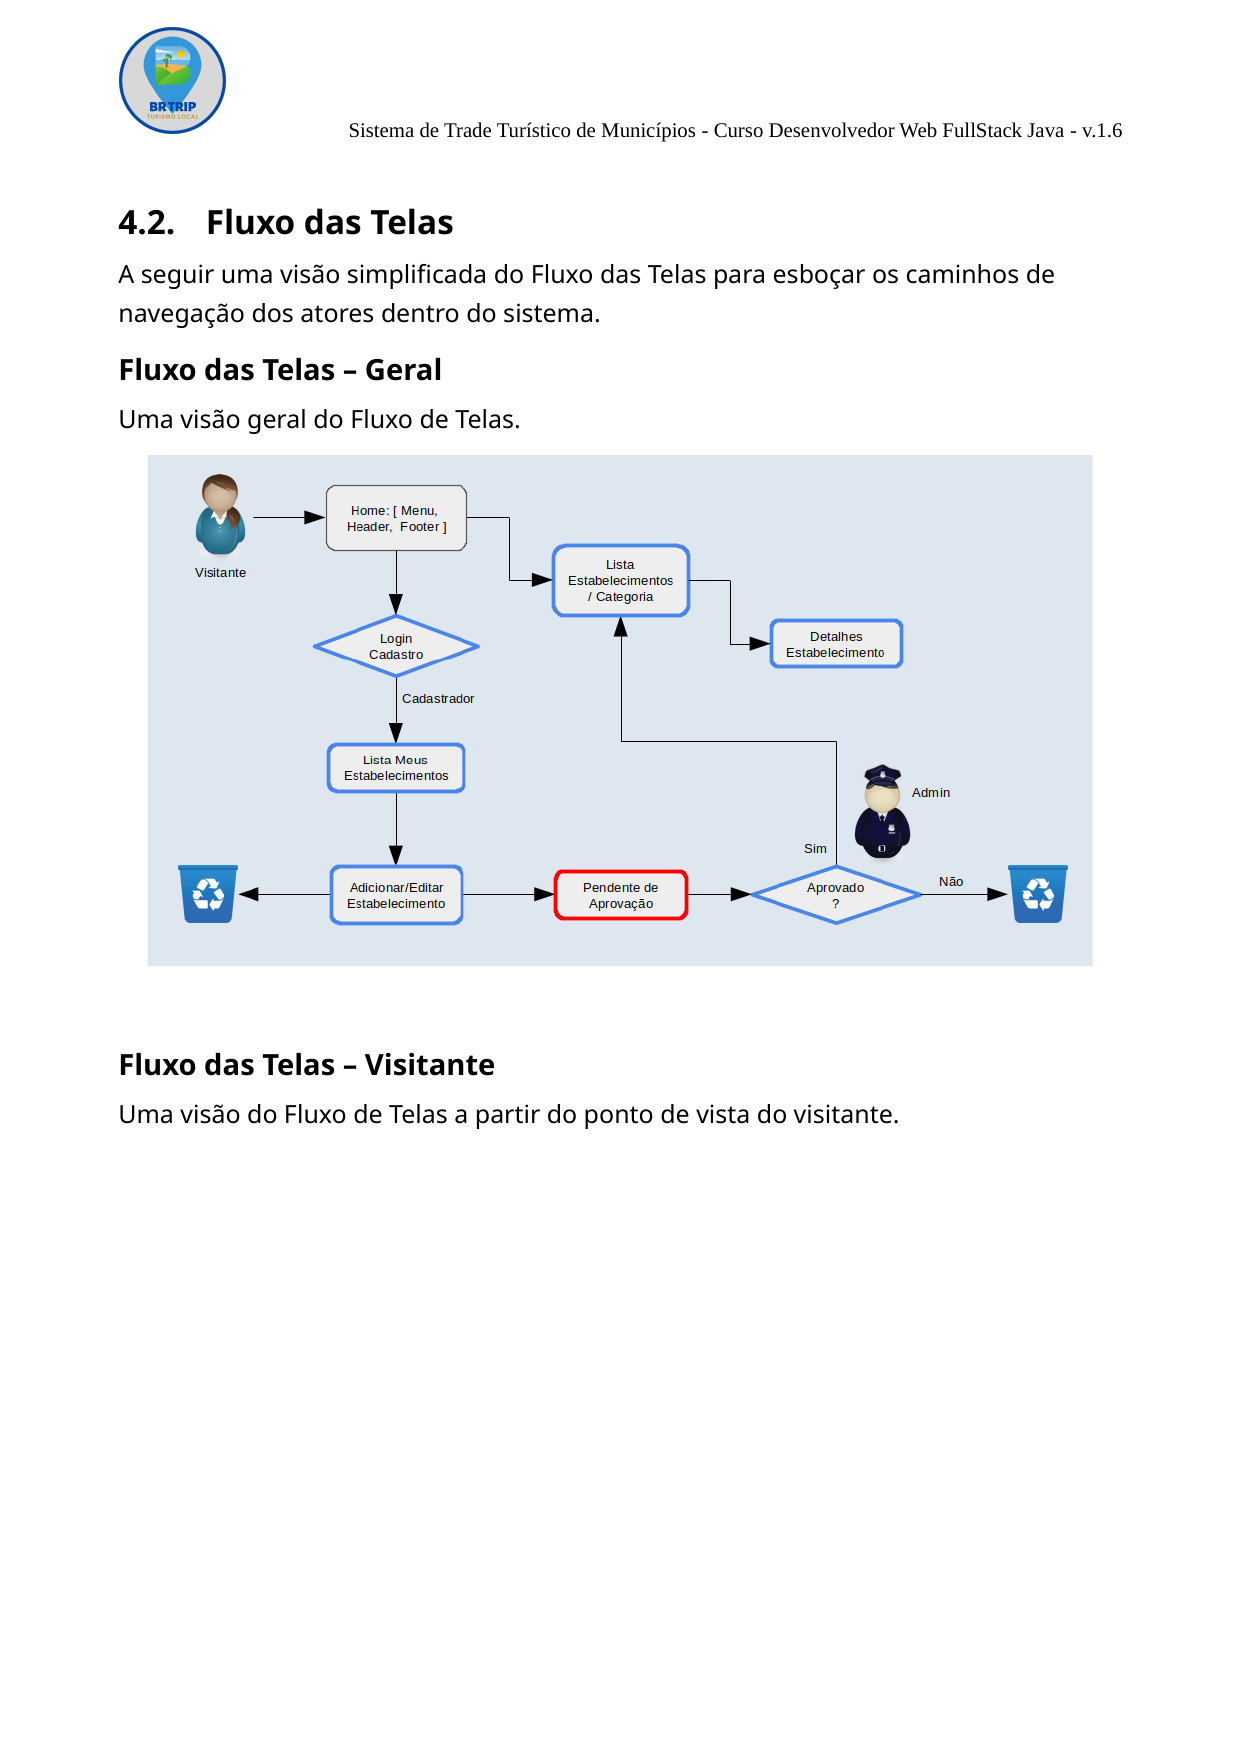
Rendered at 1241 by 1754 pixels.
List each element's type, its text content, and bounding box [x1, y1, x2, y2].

picture [118, 26, 227, 135]
text Uma visão do Fluxo de Telas a partir do ponto de vista do visitante. [118, 1097, 1122, 1131]
subtitle Fluxo das Telas – Visitante [118, 1044, 1122, 1084]
subtitle Fluxo das Telas [118, 199, 1122, 244]
text Uma visão geral do Fluxo de Telas. [118, 402, 1122, 436]
subtitle Fluxo das Telas – Geral [118, 349, 1122, 389]
text A seguir uma visão simplificada do Fluxo das Telas para esboçar os caminhos de navegação dos atores dentro do sistema. [118, 257, 1122, 330]
picture [147, 455, 1093, 966]
